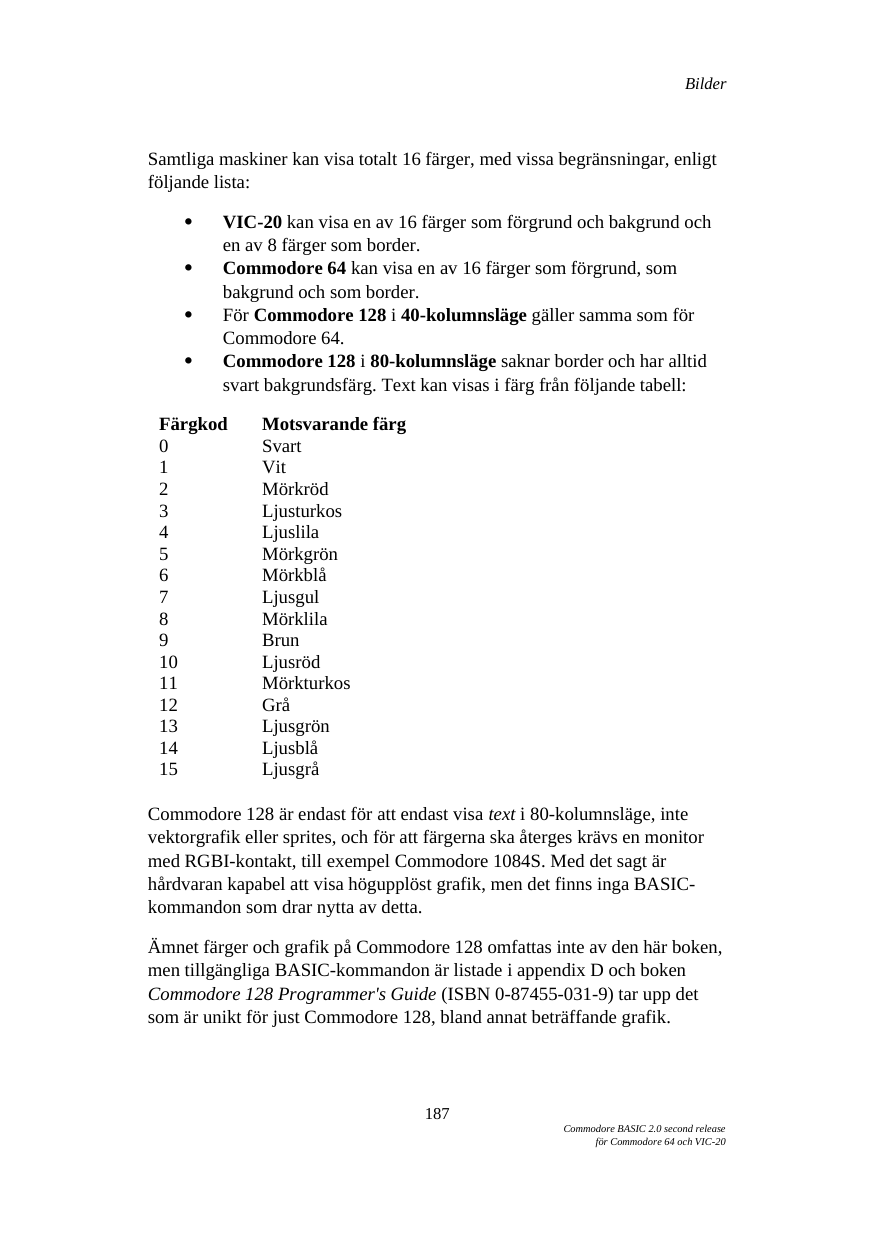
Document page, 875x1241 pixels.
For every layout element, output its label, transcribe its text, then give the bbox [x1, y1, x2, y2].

list VIC-20 kan visa en av 16 färger som förgrund och bakgrund och en av 8 färger som border. [185, 211, 726, 256]
text Ämnet färger och grafik på Commodore 128 omfattas inte av den här boken, men tillgängliga BASIC-kommandon är listade i appendix D och boken Commodore 128 Programmer's Guide (ISBN 0-87455-031-9) tar upp det som är unikt för just Commodore 128, bland annat beträffande grafik. [148, 936, 726, 1027]
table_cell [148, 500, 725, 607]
list Commodore 128 i 80-kolumnsläge saknar border och har alltid svart bakgrundsfärg. Text kan visas i färg från följande tabell: [185, 350, 726, 395]
text Samtliga maskiner kan visa totalt 16 färger, med vissa begränsningar, enligt följande lista: [148, 148, 726, 192]
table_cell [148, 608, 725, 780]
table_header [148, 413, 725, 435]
list Commodore 64 kan visa en av 16 färger som förgrund, som bakgrund och som border. [185, 257, 726, 302]
text Commodore 128 är endast för att endast visa text i 80-kolumnsläge, inte vektorgrafik eller sprites, och för att färgerna ska återges krävs en monitor med RGBI-kontakt, till exempel Commodore 1084S. Med det sagt är hårdvaran kapabel att visa högupplöst grafik, men det finns inga BASIC-kommandon som drar nytta av detta. [148, 780, 726, 918]
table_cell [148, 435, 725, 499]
list För Commodore 128 i 40-kolumnsläge gäller samma som för Commodore 64. [185, 304, 726, 348]
